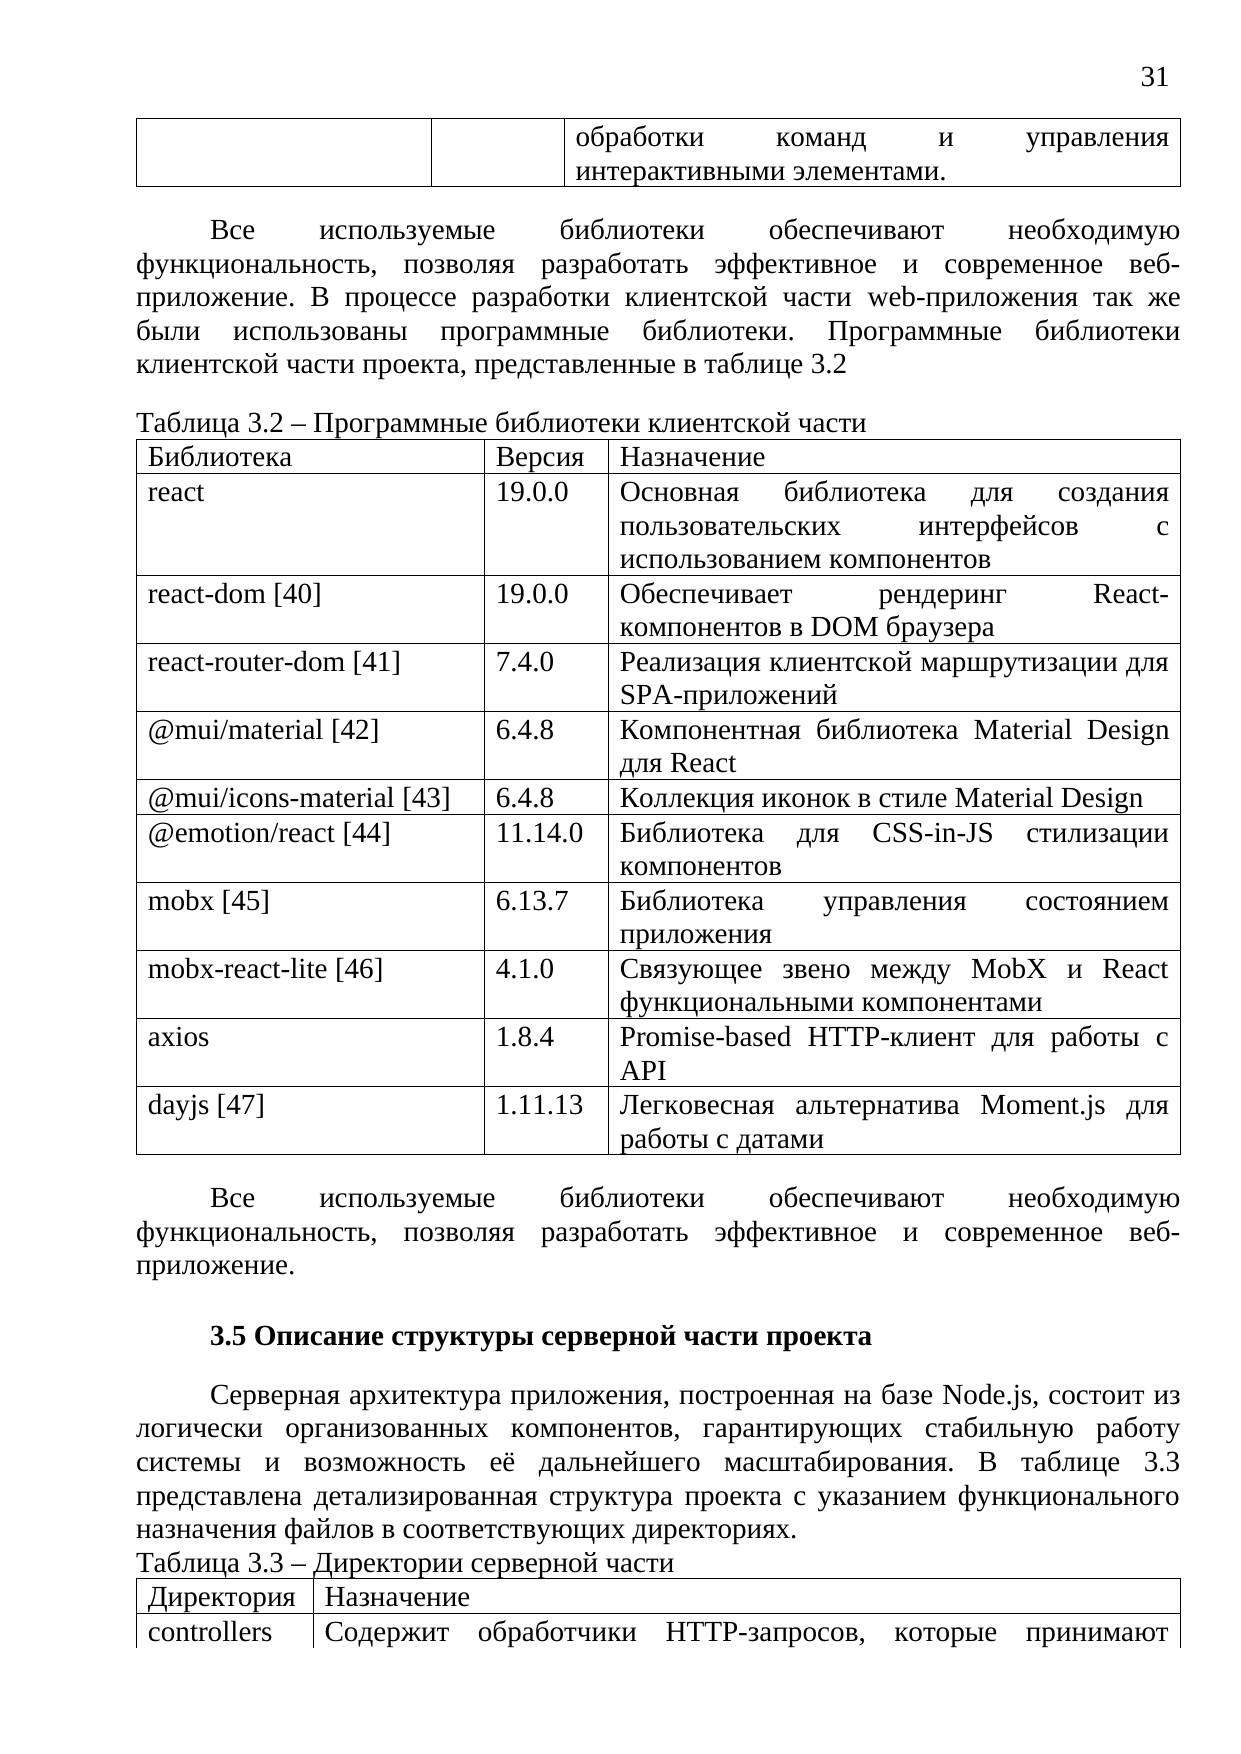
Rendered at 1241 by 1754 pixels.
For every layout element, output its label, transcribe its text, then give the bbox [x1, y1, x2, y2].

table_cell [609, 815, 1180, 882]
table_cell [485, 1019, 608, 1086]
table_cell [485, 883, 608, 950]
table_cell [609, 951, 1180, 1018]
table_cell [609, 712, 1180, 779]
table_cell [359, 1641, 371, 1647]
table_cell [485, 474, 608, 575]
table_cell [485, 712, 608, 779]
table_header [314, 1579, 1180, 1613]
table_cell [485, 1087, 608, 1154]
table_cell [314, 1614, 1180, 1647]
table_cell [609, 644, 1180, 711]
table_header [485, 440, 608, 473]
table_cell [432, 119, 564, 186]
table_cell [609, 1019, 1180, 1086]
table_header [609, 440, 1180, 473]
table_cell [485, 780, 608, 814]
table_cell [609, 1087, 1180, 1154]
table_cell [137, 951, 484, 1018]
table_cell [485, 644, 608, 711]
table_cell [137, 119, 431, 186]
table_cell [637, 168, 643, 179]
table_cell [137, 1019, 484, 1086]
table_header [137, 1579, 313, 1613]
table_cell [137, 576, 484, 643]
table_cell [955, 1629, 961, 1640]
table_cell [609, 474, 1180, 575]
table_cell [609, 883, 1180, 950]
text Таблица 3.2 – Программные библиотеки клиентской части [136, 405, 1181, 438]
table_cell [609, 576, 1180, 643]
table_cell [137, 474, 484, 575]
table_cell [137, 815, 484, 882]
text Таблица 3.3 – Директории серверной части [136, 1545, 1181, 1578]
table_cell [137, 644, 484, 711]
text Все используемые библиотеки обеспечивают необходимую функциональность, позволяя разработать эффективное и современное веб-приложение. [136, 1180, 1181, 1281]
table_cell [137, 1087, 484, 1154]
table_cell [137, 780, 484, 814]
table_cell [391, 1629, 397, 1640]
text Все используемые библиотеки обеспечивают необходимую функциональность, позволяя разработать эффективное и современное веб-приложение. В процессе разработки клиентской части web-приложения так же были использованы программные библиотеки. Программные библиотеки клиентской части проекта, представленные в таблице 3.2 [136, 212, 1181, 380]
text Серверная архитектура приложения, построенная на базе Node.js, состоит из логически организованных компонентов, гарантирующих стабильную работу системы и возможность её дальнейшего масштабирования. В таблице 3.3 представлена детализированная структура проекта с указанием функционального назначения файлов в соответствующих директориях. [136, 1377, 1181, 1545]
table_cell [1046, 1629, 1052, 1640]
subtitle 3.5 Описание структуры серверной части проекта [136, 1318, 1181, 1352]
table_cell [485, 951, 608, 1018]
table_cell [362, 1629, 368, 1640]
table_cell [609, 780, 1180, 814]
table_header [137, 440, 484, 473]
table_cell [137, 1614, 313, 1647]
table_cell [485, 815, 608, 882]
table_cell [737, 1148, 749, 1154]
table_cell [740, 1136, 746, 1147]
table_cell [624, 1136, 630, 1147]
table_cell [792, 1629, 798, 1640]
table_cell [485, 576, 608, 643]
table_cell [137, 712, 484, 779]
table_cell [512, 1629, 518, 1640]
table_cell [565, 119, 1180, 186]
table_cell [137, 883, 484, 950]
